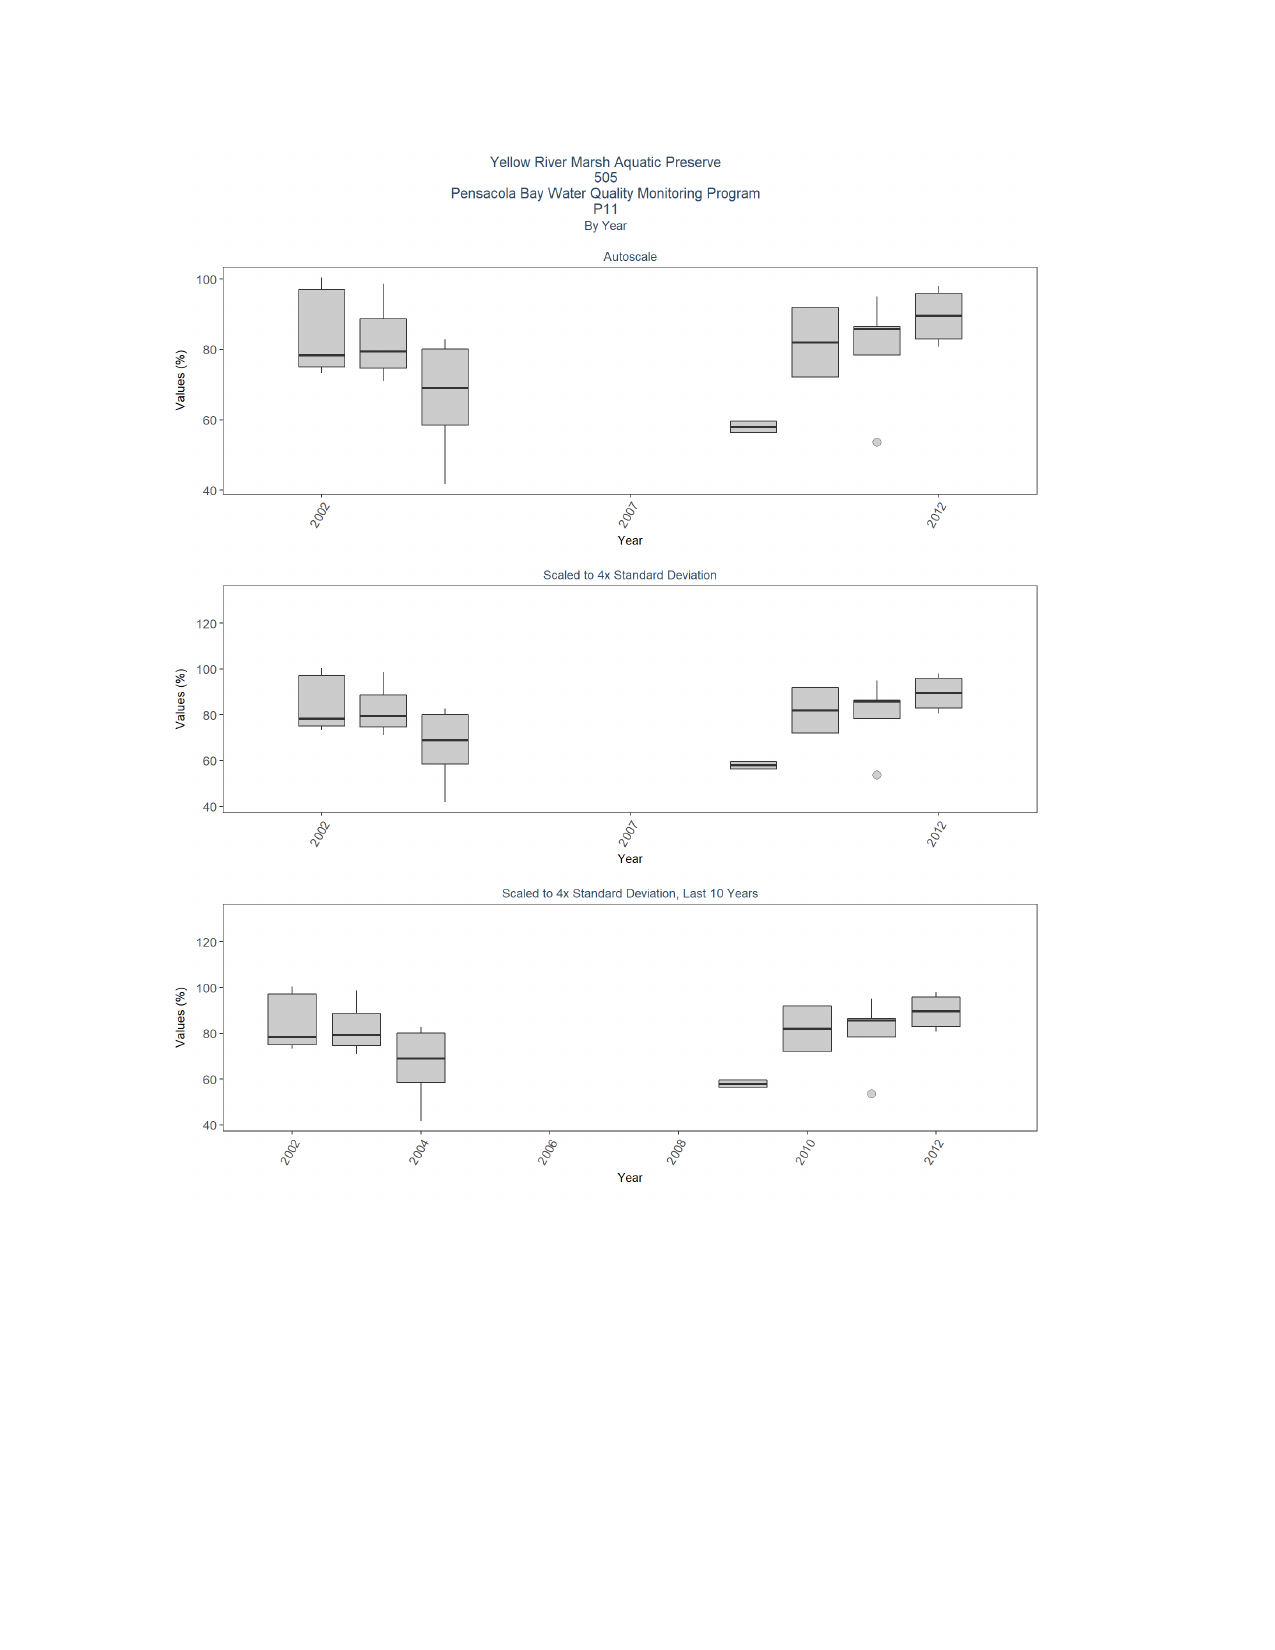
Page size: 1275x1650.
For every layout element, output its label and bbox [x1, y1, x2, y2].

picture [168, 150, 1044, 1200]
